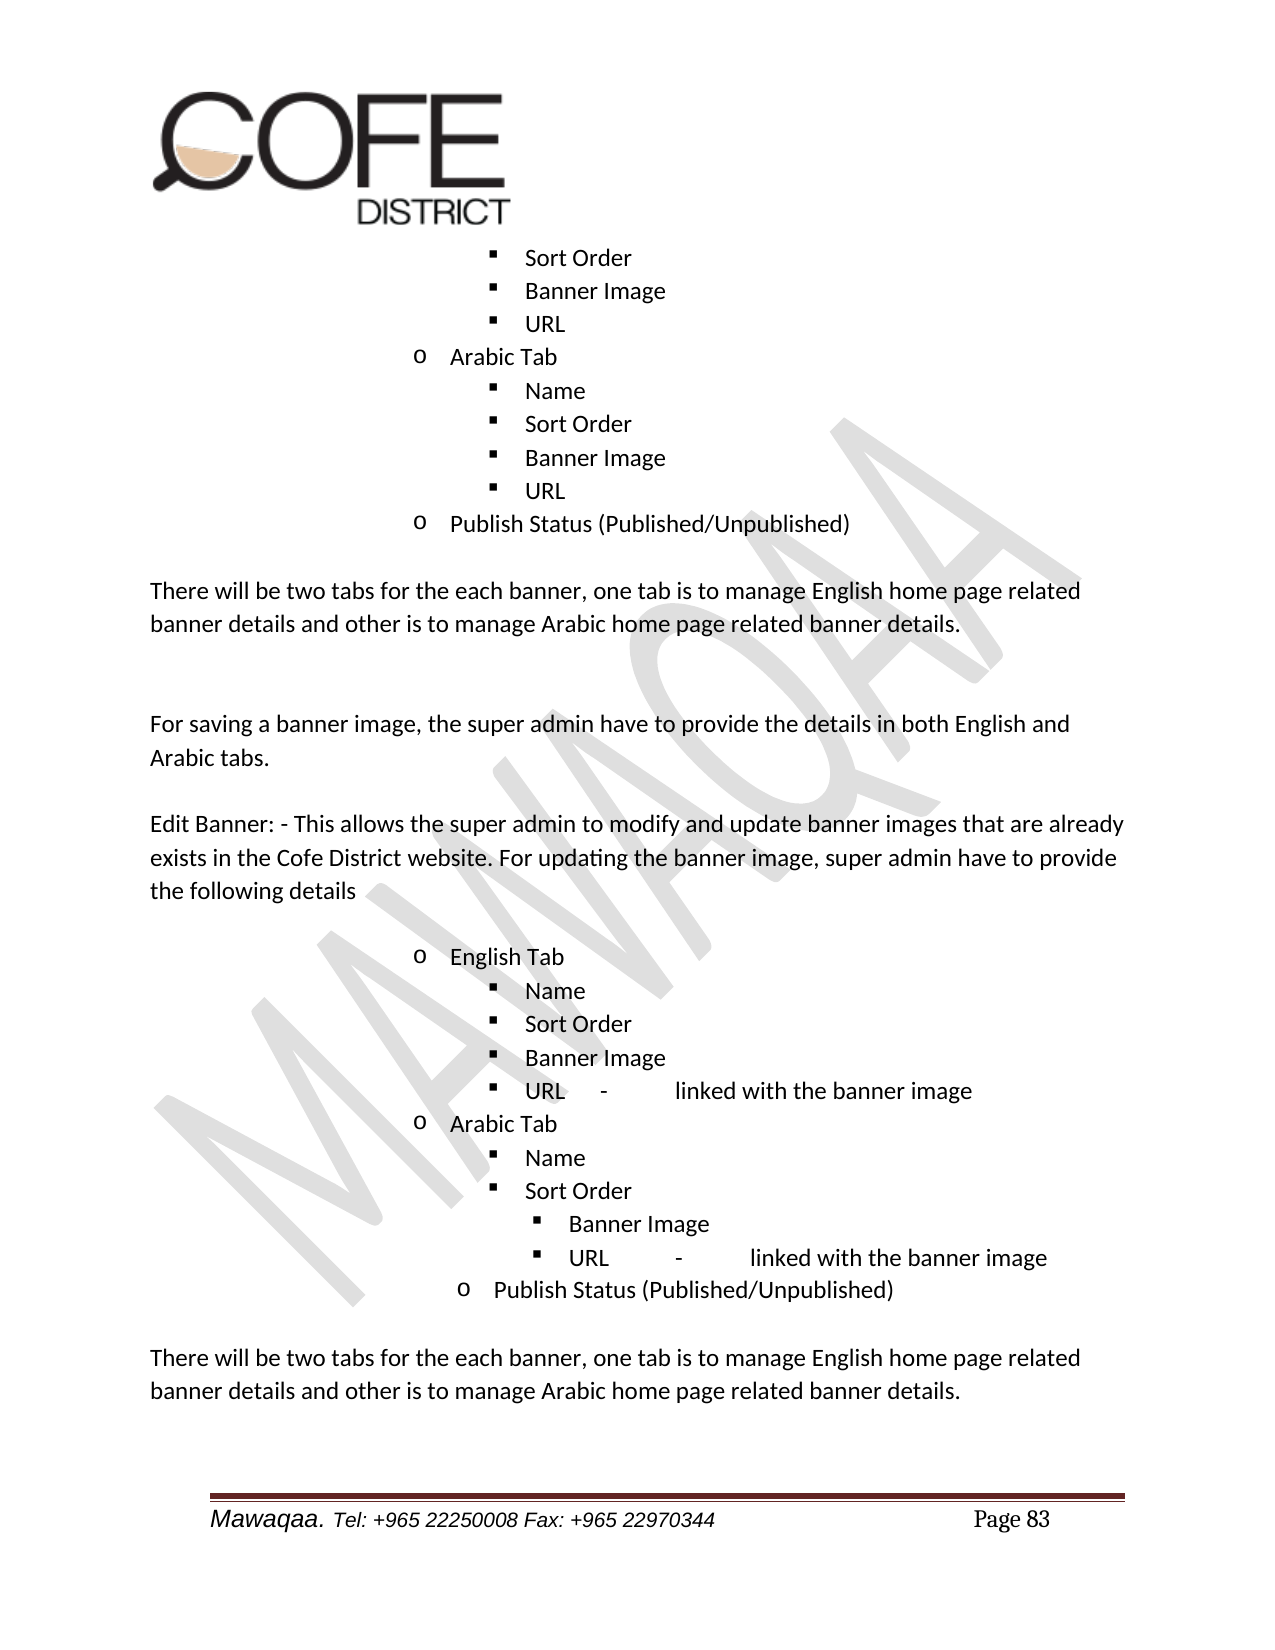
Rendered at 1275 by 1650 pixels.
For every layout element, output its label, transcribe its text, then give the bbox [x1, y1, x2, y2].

list Sort Order [487, 1006, 1125, 1039]
text Edit Banner: - This allows the super admin to modify and update banner images that are already exists in the Cofe District website. For updating the banner image, super admin have to provide the following details [150, 806, 1125, 906]
list Sort Order [487, 406, 1125, 439]
list Sort Order [487, 1172, 1125, 1206]
list URL - linked with the banner image [531, 1239, 1125, 1272]
list Sort Order [487, 239, 1125, 272]
list Banner Image [487, 439, 1125, 472]
list Banner Image [531, 1206, 1125, 1239]
text There will be two tabs for the each banner, one tab is to manage English home page related banner details and other is to manage Arabic home page related banner details. [150, 572, 1125, 639]
text There will be two tabs for the each banner, one tab is to manage English home page related banner details and other is to manage Arabic home page related banner details. [150, 1339, 1125, 1406]
list Publish Status (Published/Unpublished) [412, 506, 1125, 539]
list English Tab [412, 939, 1125, 972]
list Name [487, 972, 1125, 1006]
list Arabic Tab [412, 1106, 1125, 1139]
picture [150, 81, 522, 233]
list Banner Image [487, 272, 1125, 306]
list URL [487, 472, 1125, 506]
list Publish Status (Published/Unpublished) [456, 1272, 1125, 1306]
text For saving a banner image, the super admin have to provide the details in both English and Arabic tabs. [150, 706, 1125, 772]
list URL - linked with the banner image [487, 1072, 1125, 1106]
list URL [487, 306, 1125, 339]
list Arabic Tab [412, 339, 1125, 372]
list Banner Image [487, 1039, 1125, 1072]
list Name [487, 1139, 1125, 1172]
list Name [487, 372, 1125, 406]
